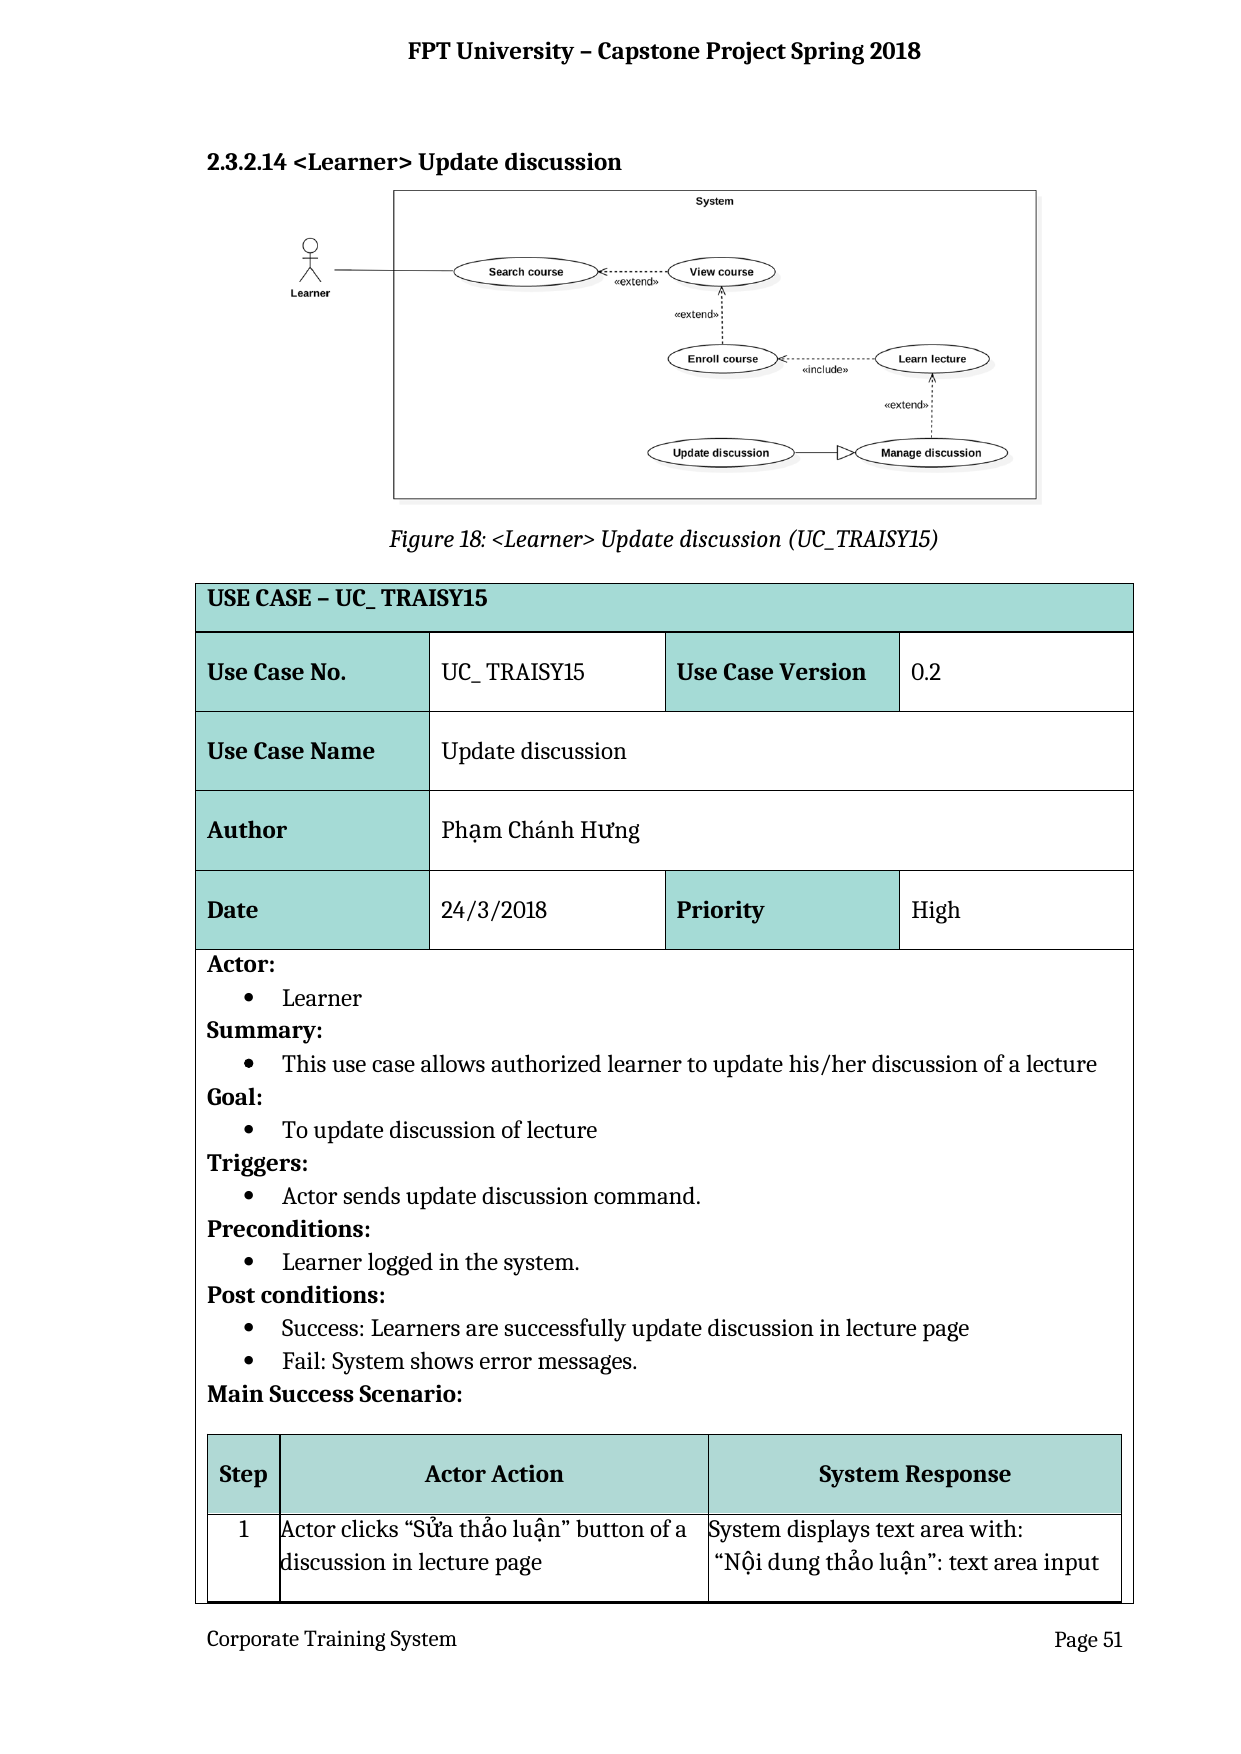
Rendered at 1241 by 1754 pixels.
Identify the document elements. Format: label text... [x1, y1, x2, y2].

table_cell Phạm Chánh Hưng [430, 791, 1133, 870]
picture [283, 180, 1045, 507]
table_cell 0.2 [900, 633, 1133, 711]
table_cell UC_ TRAISY15 [430, 633, 665, 711]
table_cell 24/3/2018 [430, 871, 665, 949]
table_cell Author [196, 791, 429, 870]
text Figure 18: <Learner> Update discussion (UC_TRAISY15) [207, 525, 1122, 554]
table_cell Use Case No. [196, 633, 429, 711]
table_cell High [900, 871, 1133, 949]
table_cell Update discussion [430, 712, 1133, 790]
table_cell Date [196, 871, 429, 949]
table_cell Use Case Version [666, 633, 899, 711]
text 2.3.2.14 <Learner> Update discussion [207, 148, 1122, 176]
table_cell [196, 950, 1133, 1602]
table_cell Priority [666, 871, 899, 949]
table_header USE CASE – UC_ TRAISY15 [196, 584, 1133, 631]
table_cell Use Case Name [196, 712, 429, 790]
